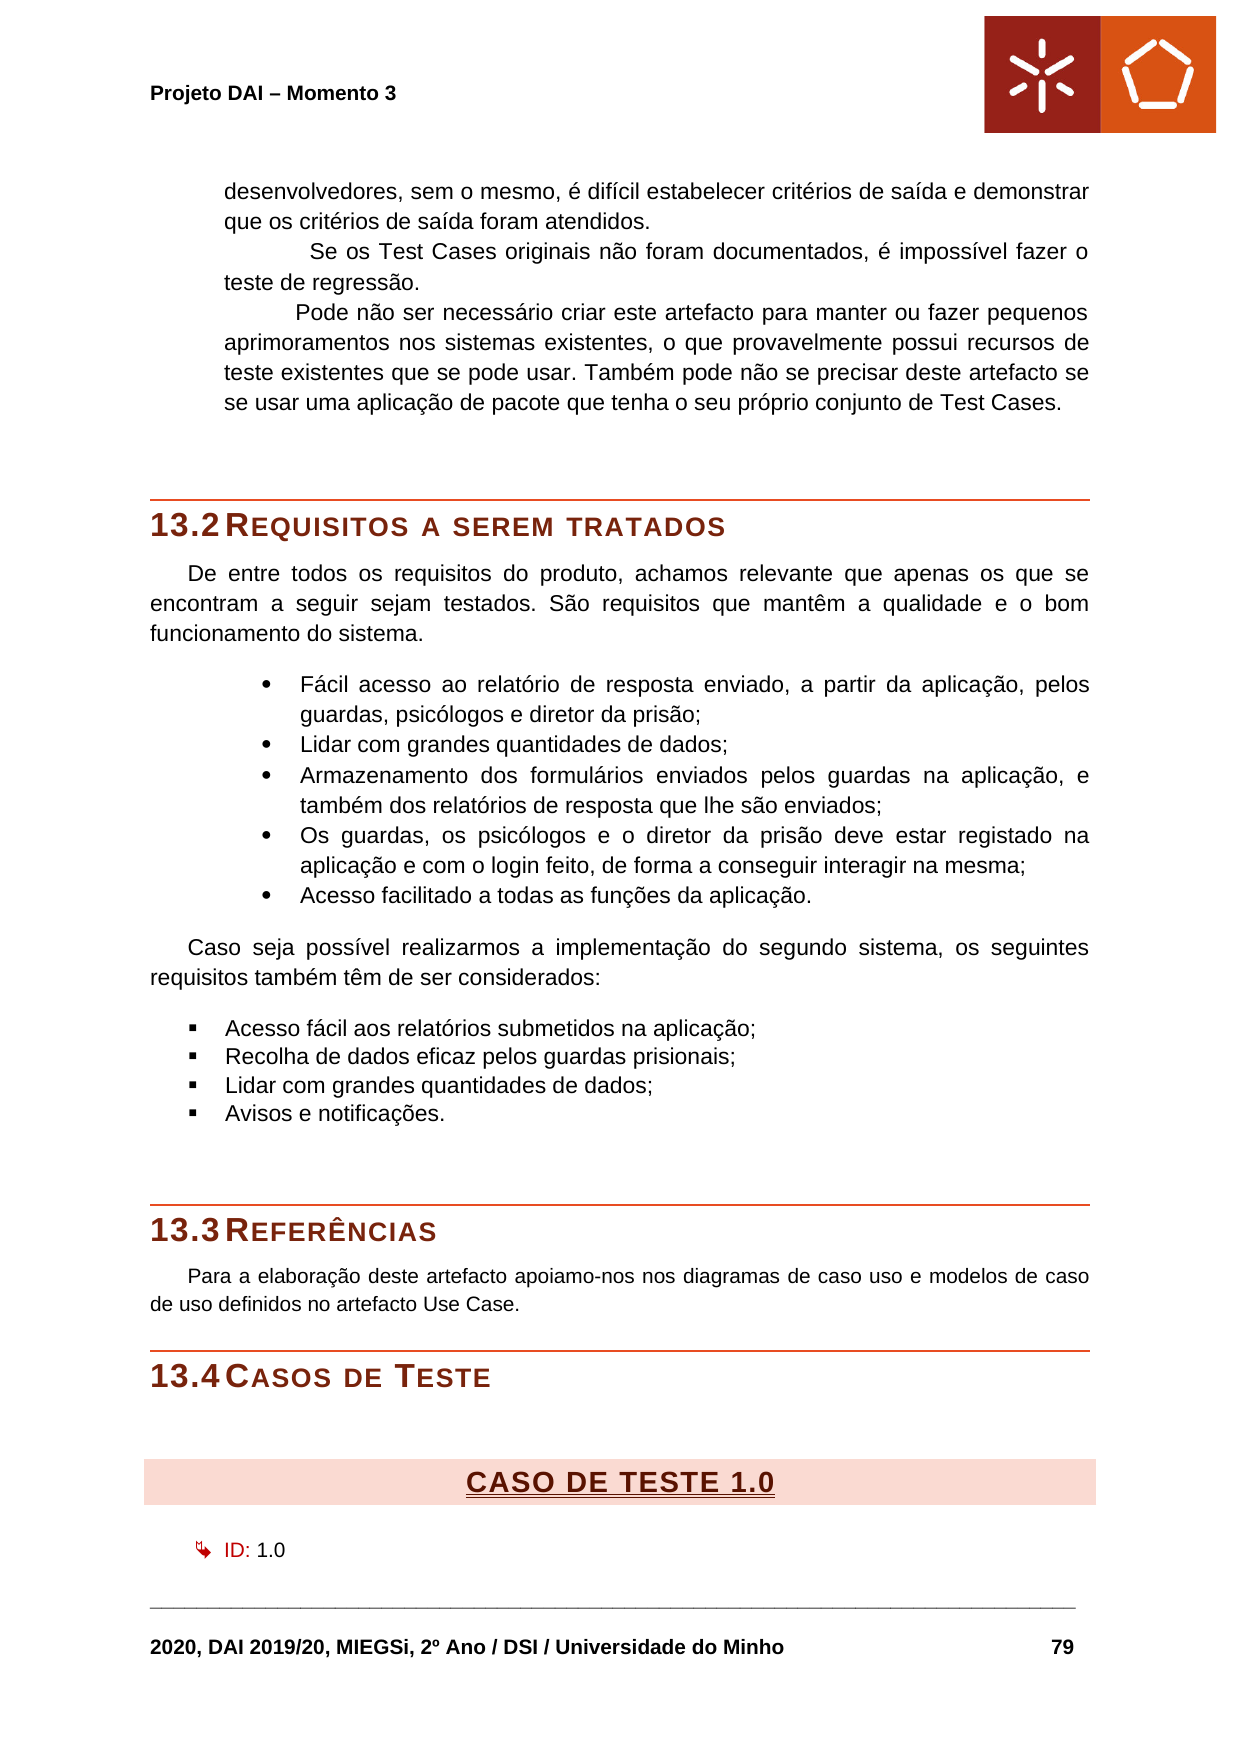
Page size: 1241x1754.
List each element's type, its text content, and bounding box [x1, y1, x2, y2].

subtitle Referências [150, 1206, 1090, 1248]
picture [984, 16, 1217, 133]
text Caso seja possível realizarmos a implementação do segundo sistema, os seguintes requisitos também têm de ser considerados: [150, 933, 1090, 990]
text De entre todos os requisitos do produto, achamos relevante que apenas os que se encontram a seguir sejam testados. São requisitos que mantêm a qualidade e o bom funcionamento do sistema. [150, 559, 1090, 646]
subtitle Casos de Teste [150, 1352, 1090, 1394]
list Acesso fácil aos relatórios submetidos na aplicação; [187, 1015, 1090, 1041]
list Avisos e notificações. [187, 1100, 1090, 1126]
list Os guardas, os psicólogos e o diretor da prisão deve estar registado na aplicação e com o login feito, de forma a conseguir interagir na mesma; [262, 822, 1090, 878]
list Lidar com grandes quantidades de dados; [262, 731, 1090, 758]
list Armazenamento dos formulários enviados pelos guardas na aplicação, e também dos relatórios de resposta que lhe são enviados; [262, 762, 1090, 818]
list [224, 178, 1090, 234]
list Fácil acesso ao relatório de resposta enviado, a partir da aplicação, pelos guardas, psicólogos e diretor da prisão; [262, 671, 1090, 727]
list Se os Test Cases originais não foram documentados, é impossível fazer o teste de regressão. [224, 238, 1090, 295]
subtitle Caso de teste 1.0 [150, 1465, 1090, 1499]
list Acesso facilitado a todas as funções da aplicação. [262, 882, 1090, 909]
text Para a elaboração deste artefacto apoiamo-nos nos diagramas de caso uso e modelos de caso de uso definidos no artefacto Use Case. [150, 1264, 1090, 1316]
subtitle Requisitos a serem tratados [150, 501, 1090, 543]
list Lidar com grandes quantidades de dados; [187, 1072, 1090, 1098]
list Pode não ser necessário criar este artefacto para manter ou fazer pequenos aprimoramentos nos sistemas existentes, o que provavelmente possui recursos de teste existentes que se pode usar. Também pode não se precisar deste artefacto se se usar uma aplicação de pacote que tenha o seu próprio conjunto de Test Cases. [224, 299, 1090, 416]
list ID: 1.0 [194, 1538, 1090, 1562]
list Recolha de dados eficaz pelos guardas prisionais; [187, 1043, 1090, 1069]
